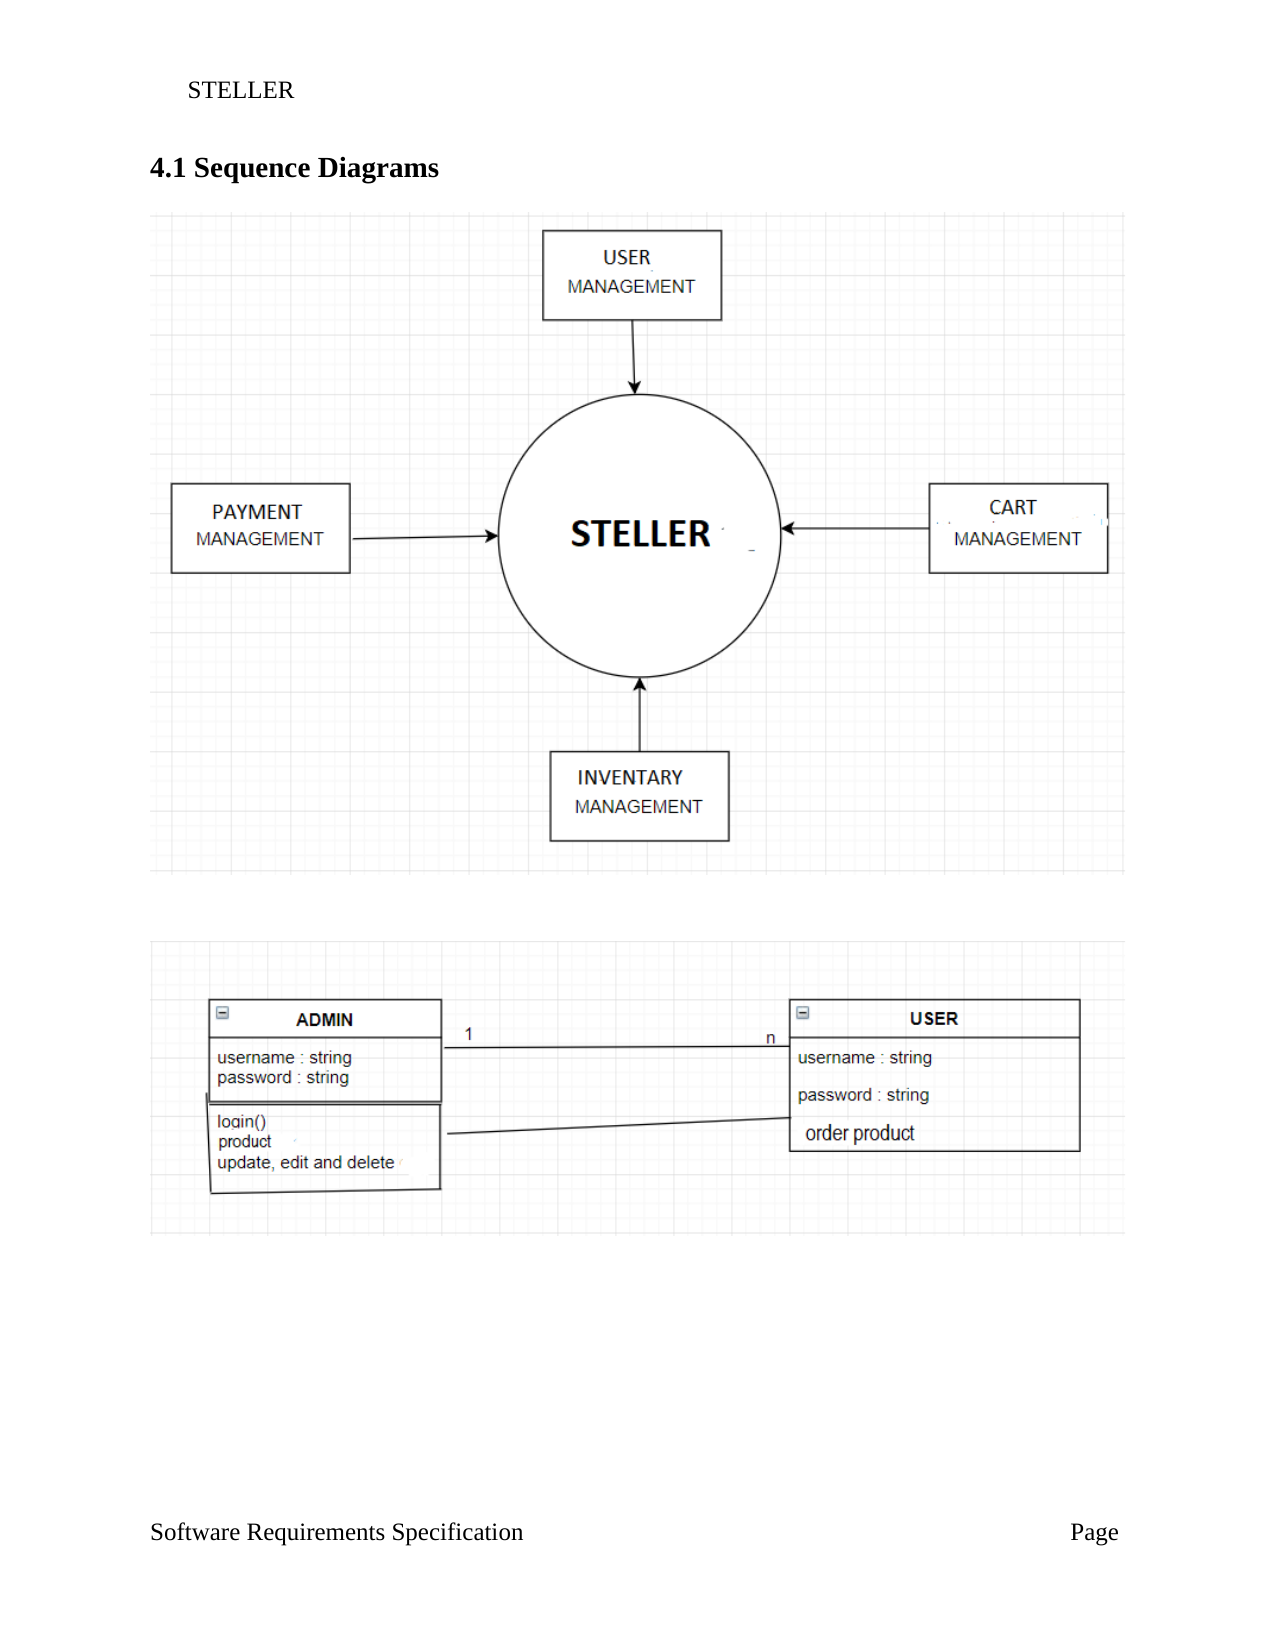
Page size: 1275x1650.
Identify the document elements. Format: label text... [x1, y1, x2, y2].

subtitle 4.1 Sequence Diagrams [150, 150, 1125, 183]
picture [150, 212, 1125, 875]
picture [150, 941, 1125, 1236]
